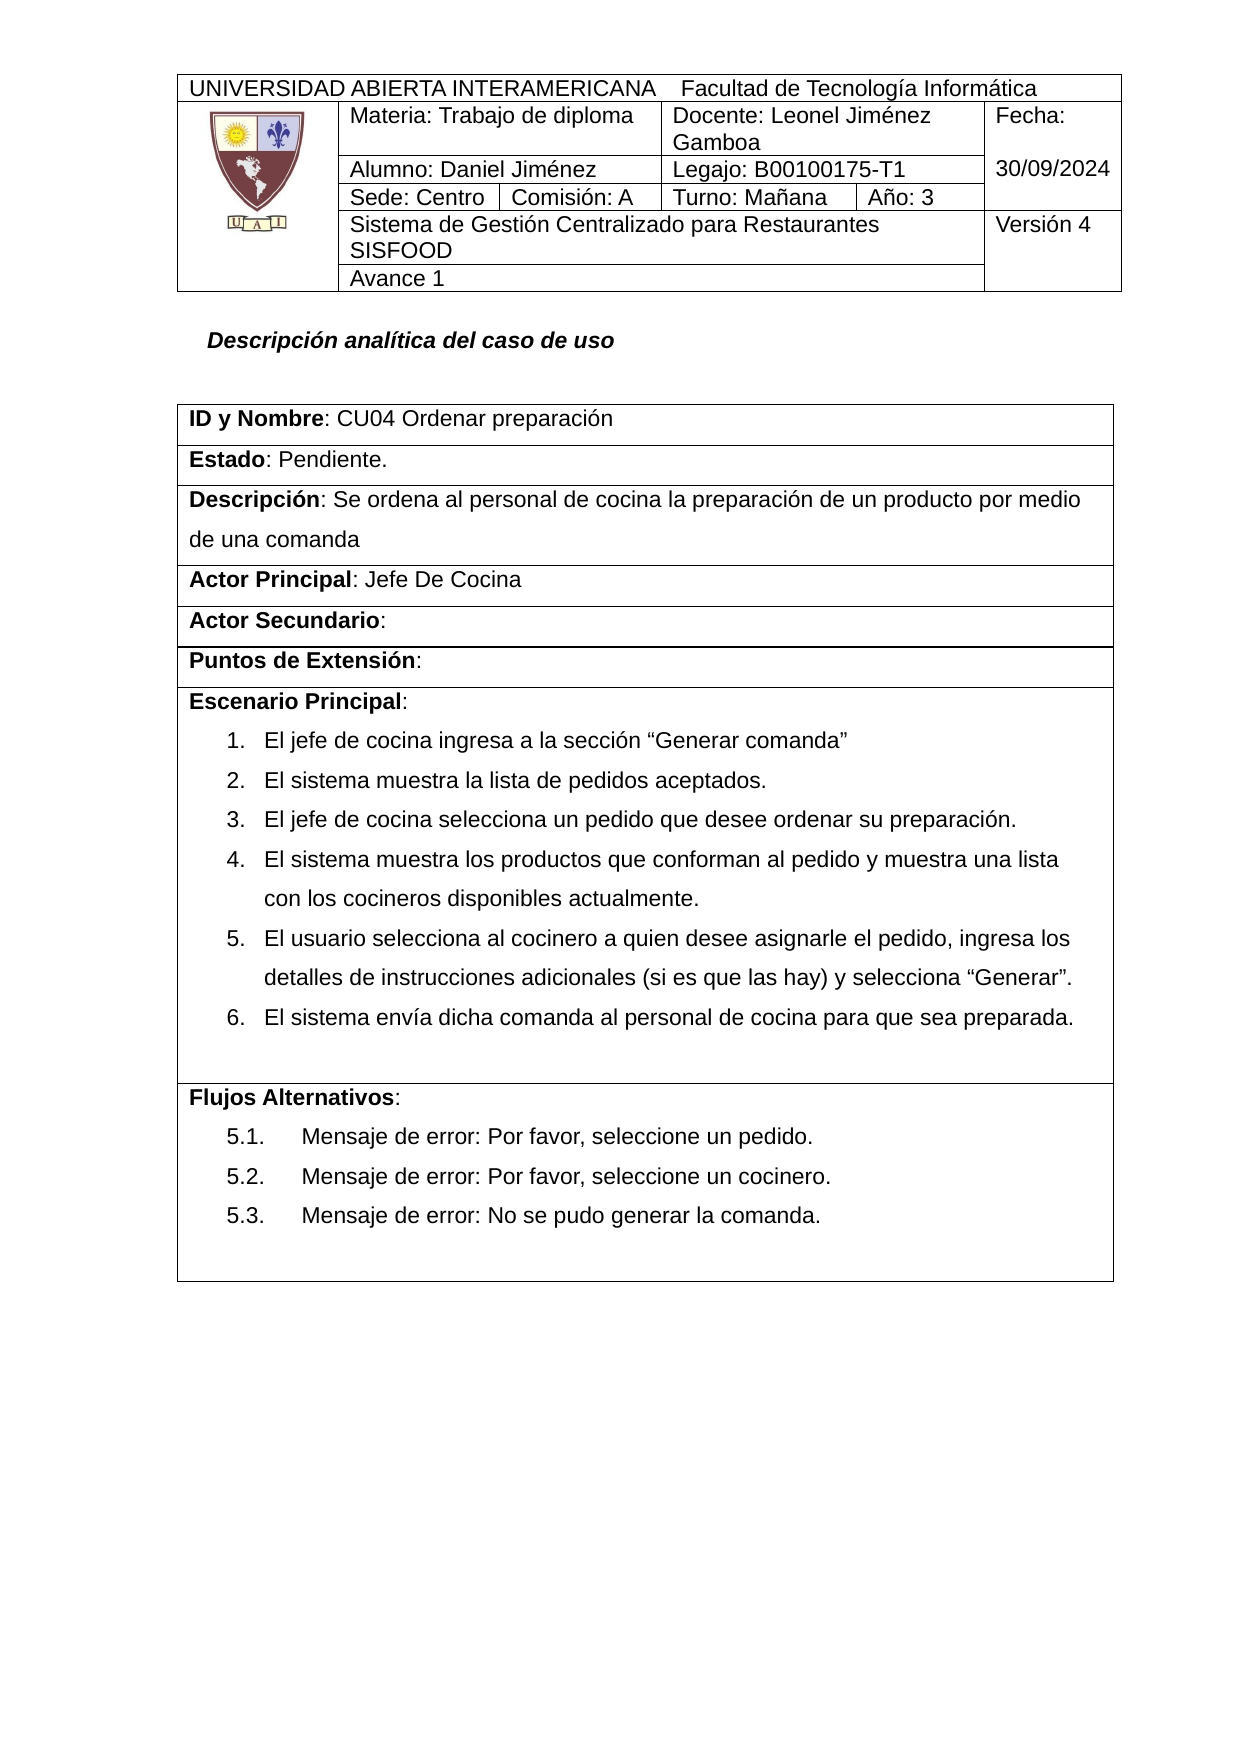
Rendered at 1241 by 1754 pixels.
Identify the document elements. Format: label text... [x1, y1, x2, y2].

table_cell Flujos Alternativos: Mensaje de error: Por favor, seleccione un pedido. Mensaje de error: Por favor, seleccione un cocinero. Mensaje de error: No se pudo generar la comanda. [178, 1084, 1113, 1281]
table_cell Estado: Pendiente. [178, 446, 1113, 485]
picture [188, 102, 327, 236]
subtitle Descripción analítica del caso de uso [207, 327, 1122, 353]
table_header ID y Nombre: CU04 Ordenar preparación [178, 405, 1113, 445]
table_cell Actor Secundario: [178, 607, 1113, 646]
table_cell Descripción: Se ordena al personal de cocina la preparación de un producto por medio de una comanda [178, 486, 1113, 565]
table_cell Puntos de Extensión: [178, 648, 1113, 687]
table_cell Escenario Principal: El jefe de cocina ingresa a la sección “Generar comanda” El sistema muestra la lista de pedidos aceptados. El jefe de cocina selecciona un pedido que desee ordenar su preparación. El sistema muestra los productos que conforman al pedido y muestra una lista con los cocineros disponibles actualmente. El usuario selecciona al cocinero a quien desee asignarle el pedido, ingresa los detalles de instrucciones adicionales (si es que las hay) y selecciona “Generar”. El sistema envía dicha comanda al personal de cocina para que sea preparada. [178, 688, 1113, 1083]
table_cell Actor Principal: Jefe De Cocina [178, 566, 1113, 606]
